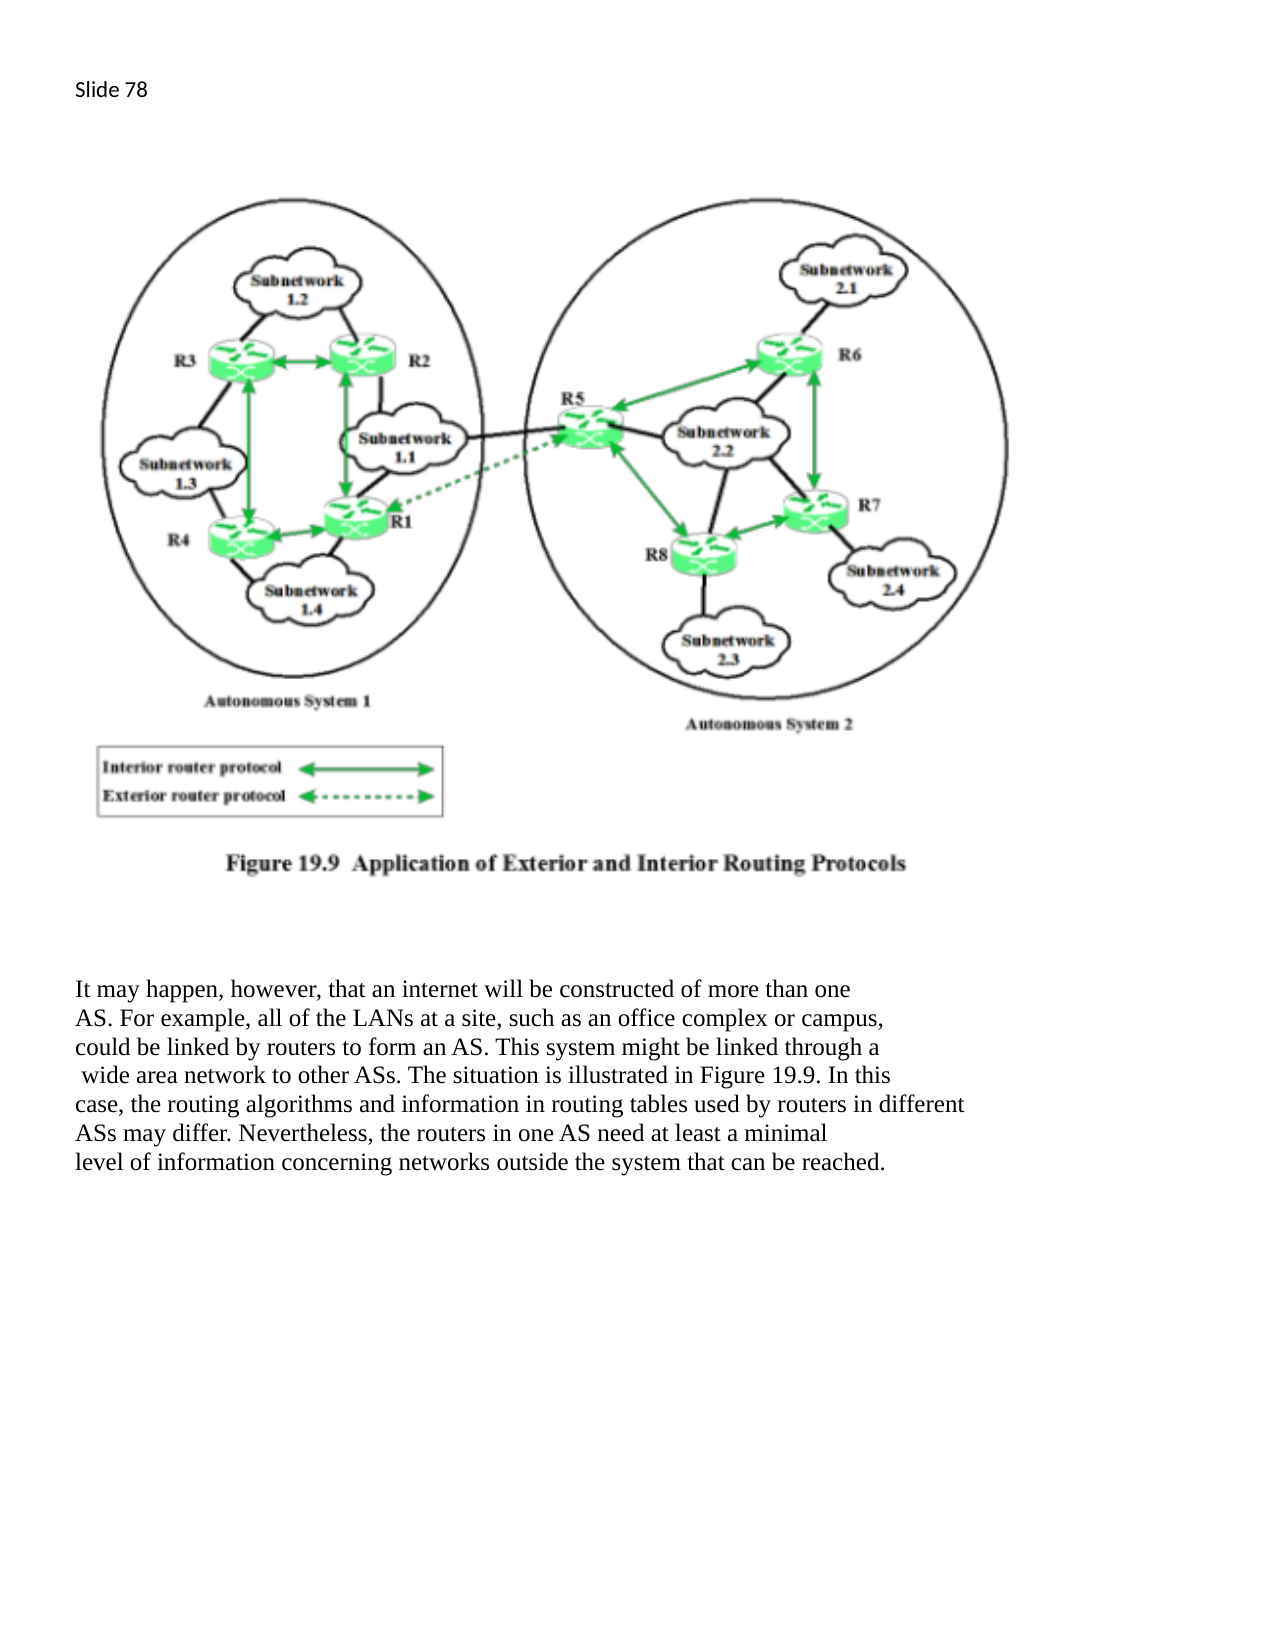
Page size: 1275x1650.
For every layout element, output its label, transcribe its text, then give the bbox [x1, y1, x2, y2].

text Slide 78 [75, 75, 1200, 103]
text wide area network to other ASs. The situation is illustrated in Figure 19.9. In this [75, 1060, 1200, 1089]
text ASs may differ. Nevertheless, the routers in one AS need at least a minimal [75, 1118, 1200, 1147]
text case, the routing algorithms and information in routing tables used by routers in different [75, 1089, 1200, 1118]
text level of information concerning networks outside the system that can be reached. [75, 1147, 1200, 1175]
text AS. For example, all of the LANs at a site, such as an office complex or campus, [75, 1003, 1200, 1032]
text could be linked by routers to form an AS. This system might be linked through a [75, 1032, 1200, 1060]
text It may happen, however, that an internet will be constructed of more than one [75, 974, 1200, 1003]
